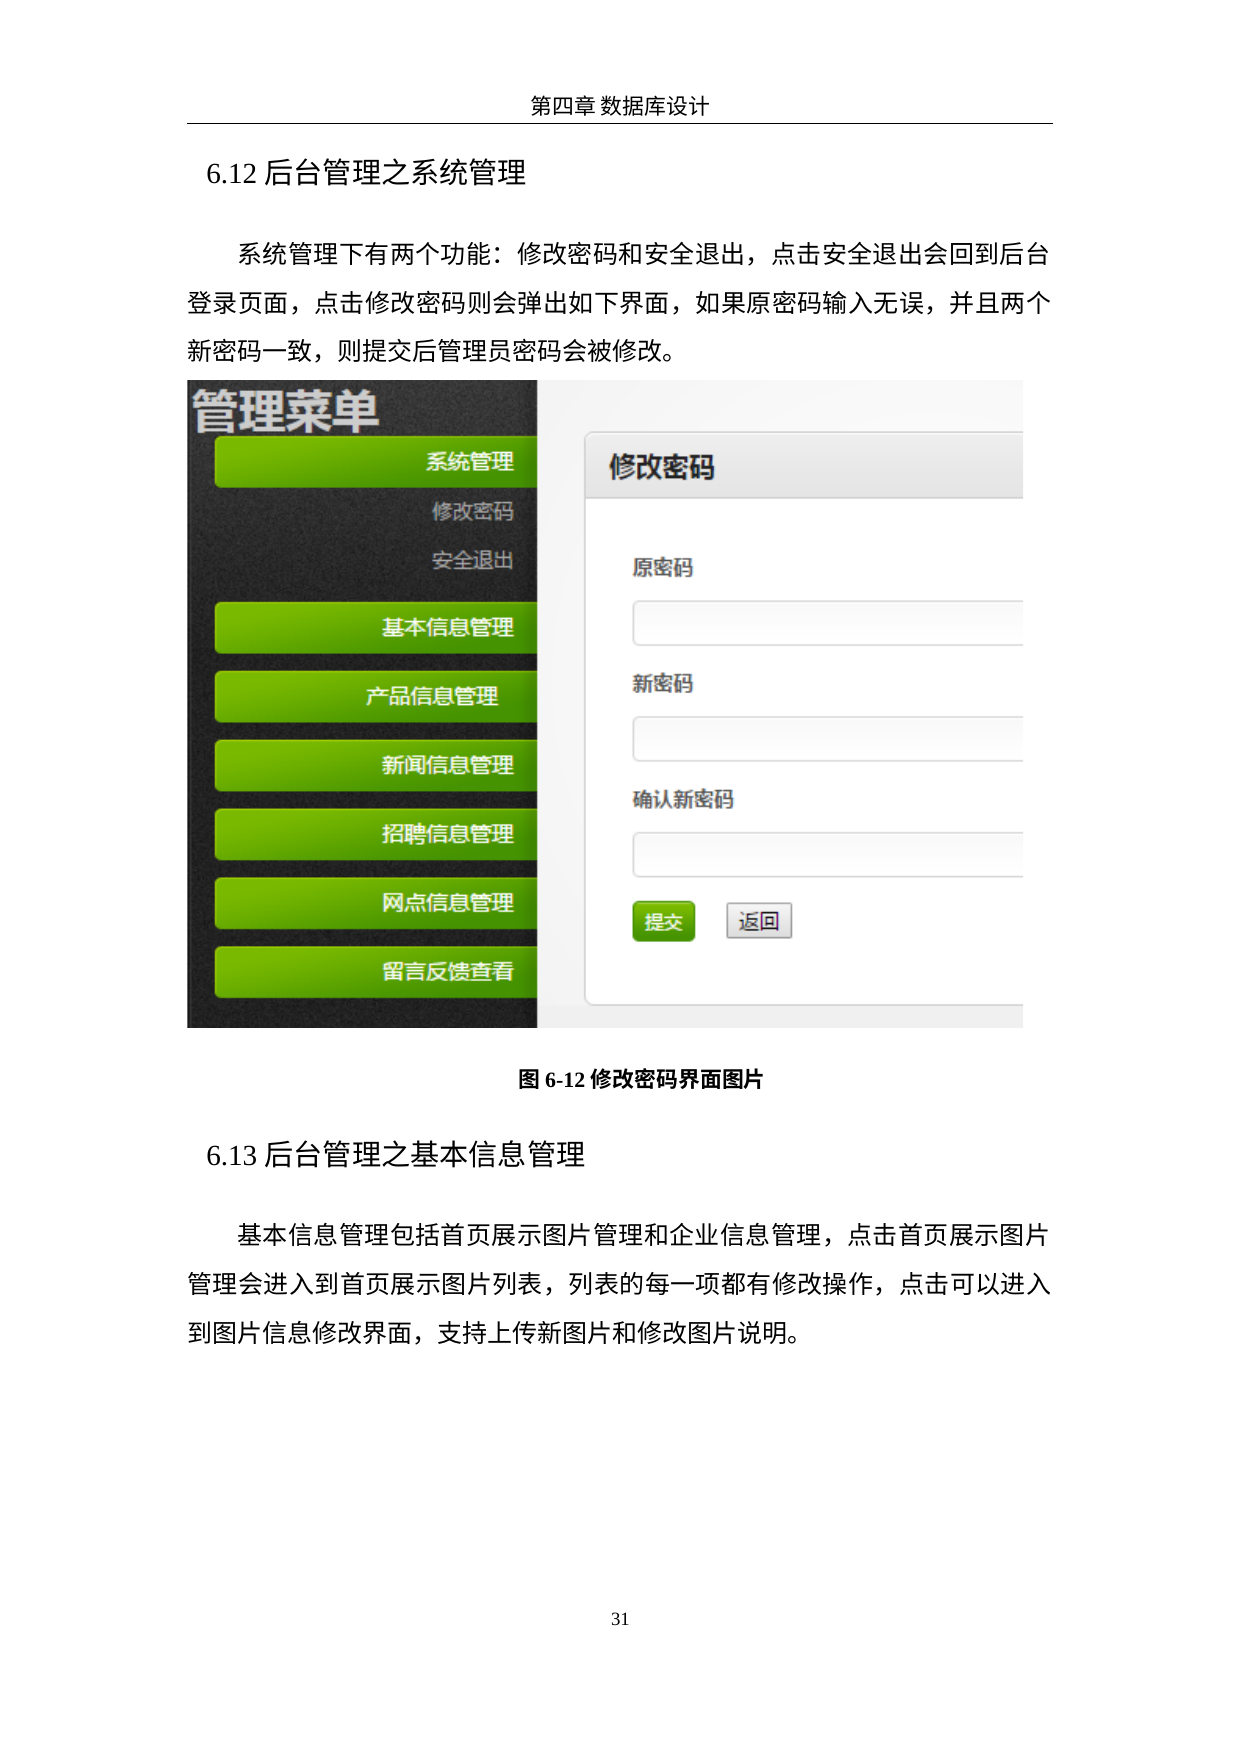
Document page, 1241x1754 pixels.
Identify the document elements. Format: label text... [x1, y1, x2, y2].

text 基本信息管理包括首页展示图片管理和企业信息管理，点击首页展示图片管理会进入到首页展示图片列表，列表的每一项都有修改操作，点击可以进入到图片信息修改界面，支持上传新图片和修改图片说明。 [187, 1216, 1053, 1349]
picture [187, 380, 1024, 1028]
text 系统管理下有两个功能：修改密码和安全退出，点击安全退出会回到后台登录页面，点击修改密码则会弹出如下界面，如果原密码输入无误，并且两个新密码一致，则提交后管理员密码会被修改。 [187, 234, 1053, 368]
subtitle 6.13 后台管理之基本信息管理 [206, 1131, 1053, 1174]
text 图6-12 修改密码界面图片 [187, 1062, 1053, 1093]
subtitle 6.12 后台管理之系统管理 [206, 150, 1053, 192]
